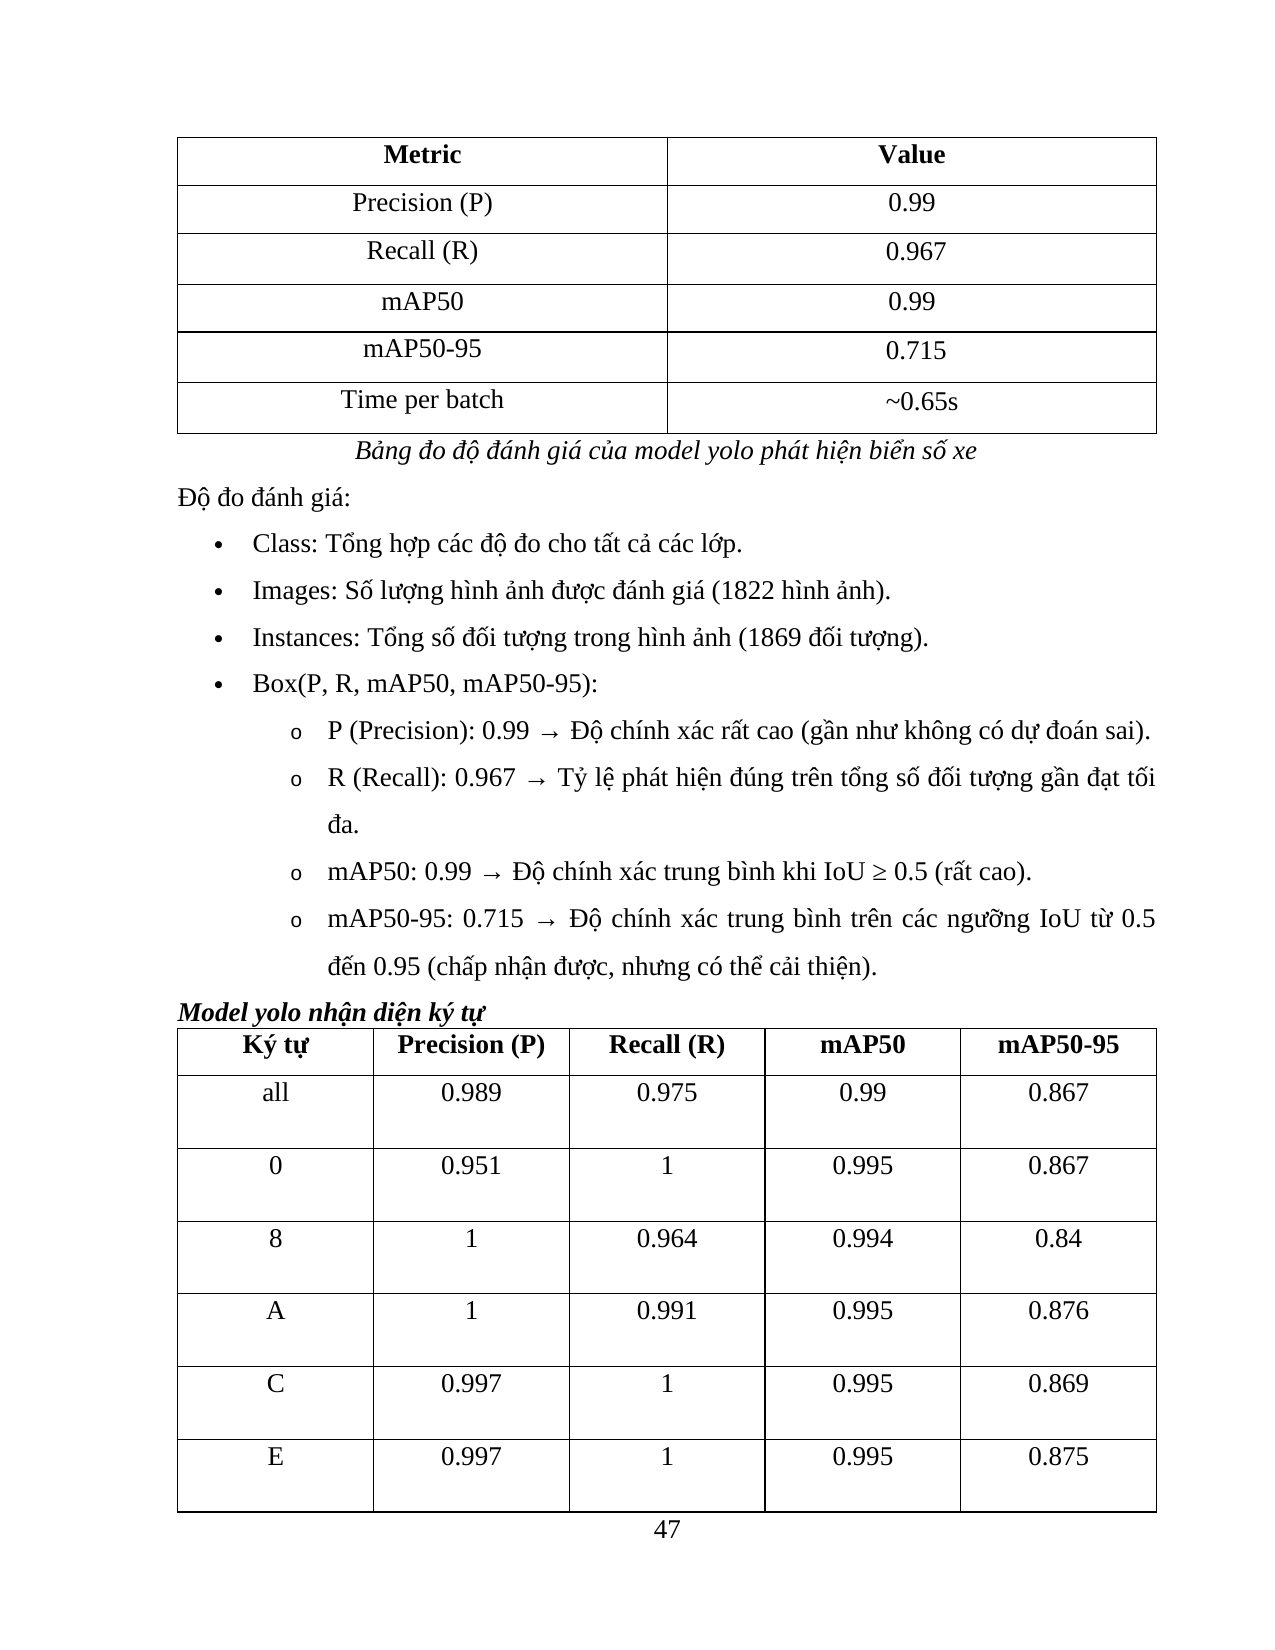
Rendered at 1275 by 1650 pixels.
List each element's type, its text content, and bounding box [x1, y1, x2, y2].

table_cell 0.995 [766, 1149, 960, 1221]
table_header Metric [178, 138, 667, 185]
table_cell 1 [570, 1440, 764, 1511]
table_cell 0.875 [961, 1440, 1156, 1511]
table_cell 8 [178, 1222, 373, 1293]
list mAP50: 0.99 → Độ chính xác trung bình khi IoU ≥ 0.5 (rất cao). [290, 855, 1157, 887]
table_cell 0.995 [766, 1367, 960, 1439]
table_cell 0.99 [668, 186, 1156, 233]
table_cell Time per batch [178, 383, 667, 433]
table_cell 0.995 [766, 1440, 960, 1511]
table_cell 1 [570, 1367, 764, 1439]
list mAP50-95: 0.715 → Độ chính xác trung bình trên các ngưỡng IoU từ 0.5 đến 0.95 (chấp nhận được, nhưng có thể cải thiện). [290, 903, 1157, 981]
table_cell 0.869 [961, 1367, 1156, 1439]
list Images: Số lượng hình ảnh được đánh giá (1822 hình ảnh). [215, 574, 1157, 605]
list P (Precision): 0.99 → Độ chính xác rất cao (gần như không có dự đoán sai). [290, 714, 1157, 746]
table_cell 1 [374, 1294, 569, 1366]
table_cell 0.876 [961, 1294, 1156, 1366]
list Box(P, R, mAP50, mAP50-95): [215, 668, 1157, 699]
table_cell 0.989 [374, 1076, 569, 1148]
table_header mAP50 [766, 1029, 960, 1075]
table_header mAP50-95 [961, 1029, 1156, 1075]
table_cell [668, 383, 1156, 433]
table_cell 0.99 [766, 1076, 960, 1148]
table_cell 0.995 [766, 1294, 960, 1366]
table_header Recall (R) [570, 1029, 764, 1075]
table_header Value [668, 138, 1156, 185]
table_cell [668, 234, 1156, 284]
text Bảng đo độ đánh giá của model yolo phát hiện biển số xe [177, 434, 1157, 465]
table_cell Precision (P) [178, 186, 667, 233]
table_cell 0.997 [374, 1367, 569, 1439]
table_cell all [178, 1076, 373, 1148]
table_cell 0.867 [961, 1076, 1156, 1148]
text Model yolo nhận diện ký tự [177, 996, 1157, 1027]
table_cell 0.99 [668, 285, 1156, 331]
table_cell 0.964 [570, 1222, 764, 1293]
table_cell 0 [178, 1149, 373, 1221]
table_cell 0.997 [374, 1440, 569, 1511]
table_header Ký tự [178, 1029, 373, 1075]
text Độ đo đánh giá: [177, 481, 1157, 512]
table_cell mAP50 [178, 285, 667, 331]
list Class: Tổng hợp các độ đo cho tất cả các lớp. [215, 528, 1157, 559]
table_cell [668, 333, 1156, 382]
table_cell 0.951 [374, 1149, 569, 1221]
table_cell 0.991 [570, 1294, 764, 1366]
table_cell 0.975 [570, 1076, 764, 1148]
list R (Recall): 0.967 → Tỷ lệ phát hiện đúng trên tổng số đối tượng gần đạt tối đa. [290, 762, 1157, 840]
table_header Precision (P) [374, 1029, 569, 1075]
table_cell 0.867 [961, 1149, 1156, 1221]
table_cell C [178, 1367, 373, 1439]
list Instances: Tổng số đối tượng trong hình ảnh (1869 đối tượng). [215, 621, 1157, 652]
table_cell mAP50-95 [178, 333, 667, 382]
table_cell 1 [570, 1149, 764, 1221]
table_cell 1 [374, 1222, 569, 1293]
table_cell E [178, 1440, 373, 1511]
table_cell 0.994 [766, 1222, 960, 1293]
table_cell 0.84 [961, 1222, 1156, 1293]
table_cell Recall (R) [178, 234, 667, 284]
table_cell A [178, 1294, 373, 1366]
